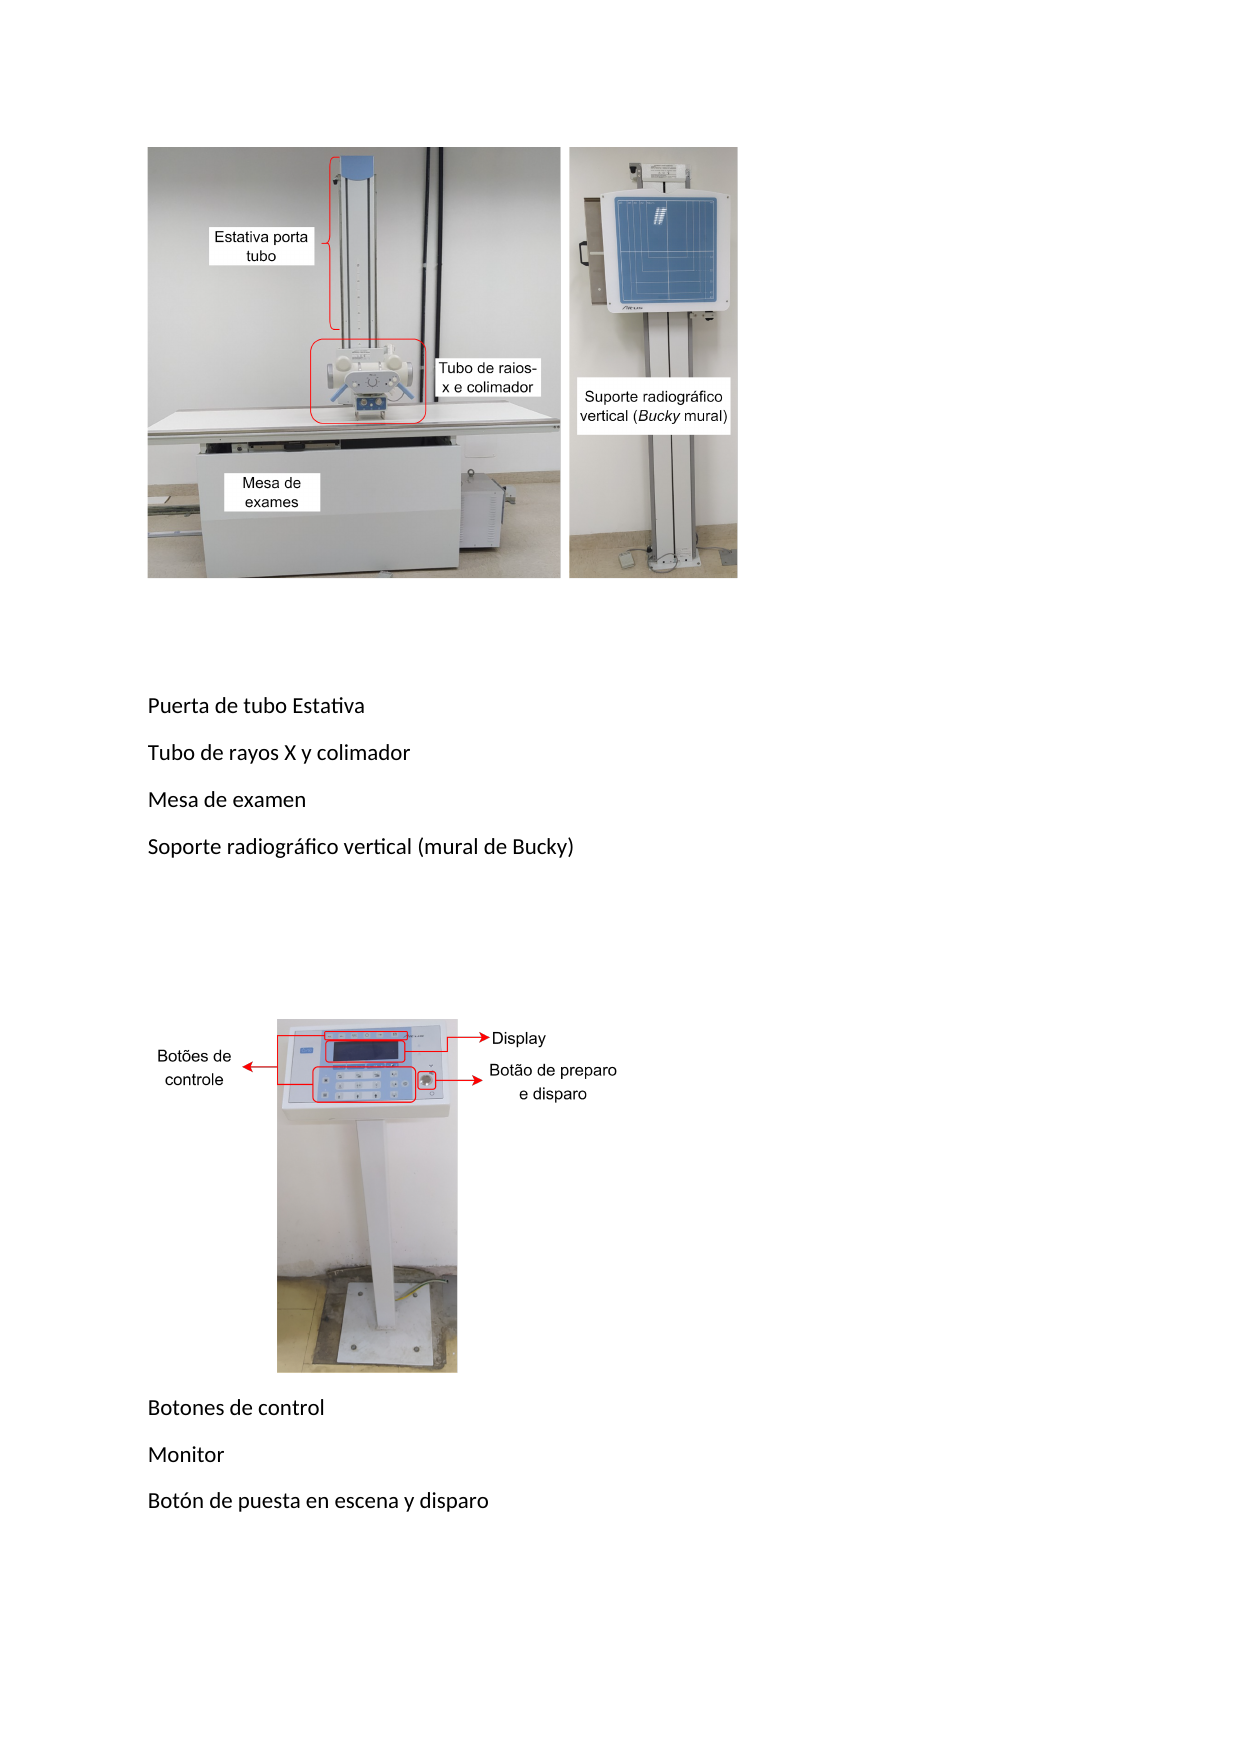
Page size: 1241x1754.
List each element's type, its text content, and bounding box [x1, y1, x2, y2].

text Puerta de tubo Estativa [148, 691, 1093, 719]
text Soporte radiográfico vertical (mural de Bucky) [148, 832, 1093, 860]
text Botones de control [148, 1393, 1093, 1421]
text Monitor [148, 1440, 1093, 1468]
text Mesa de examen [148, 785, 1093, 813]
picture [147, 1019, 625, 1374]
text Botón de puesta en escena y disparo [148, 1487, 1093, 1514]
picture [147, 147, 739, 579]
text Tubo de rayos X y colimador [148, 738, 1093, 766]
